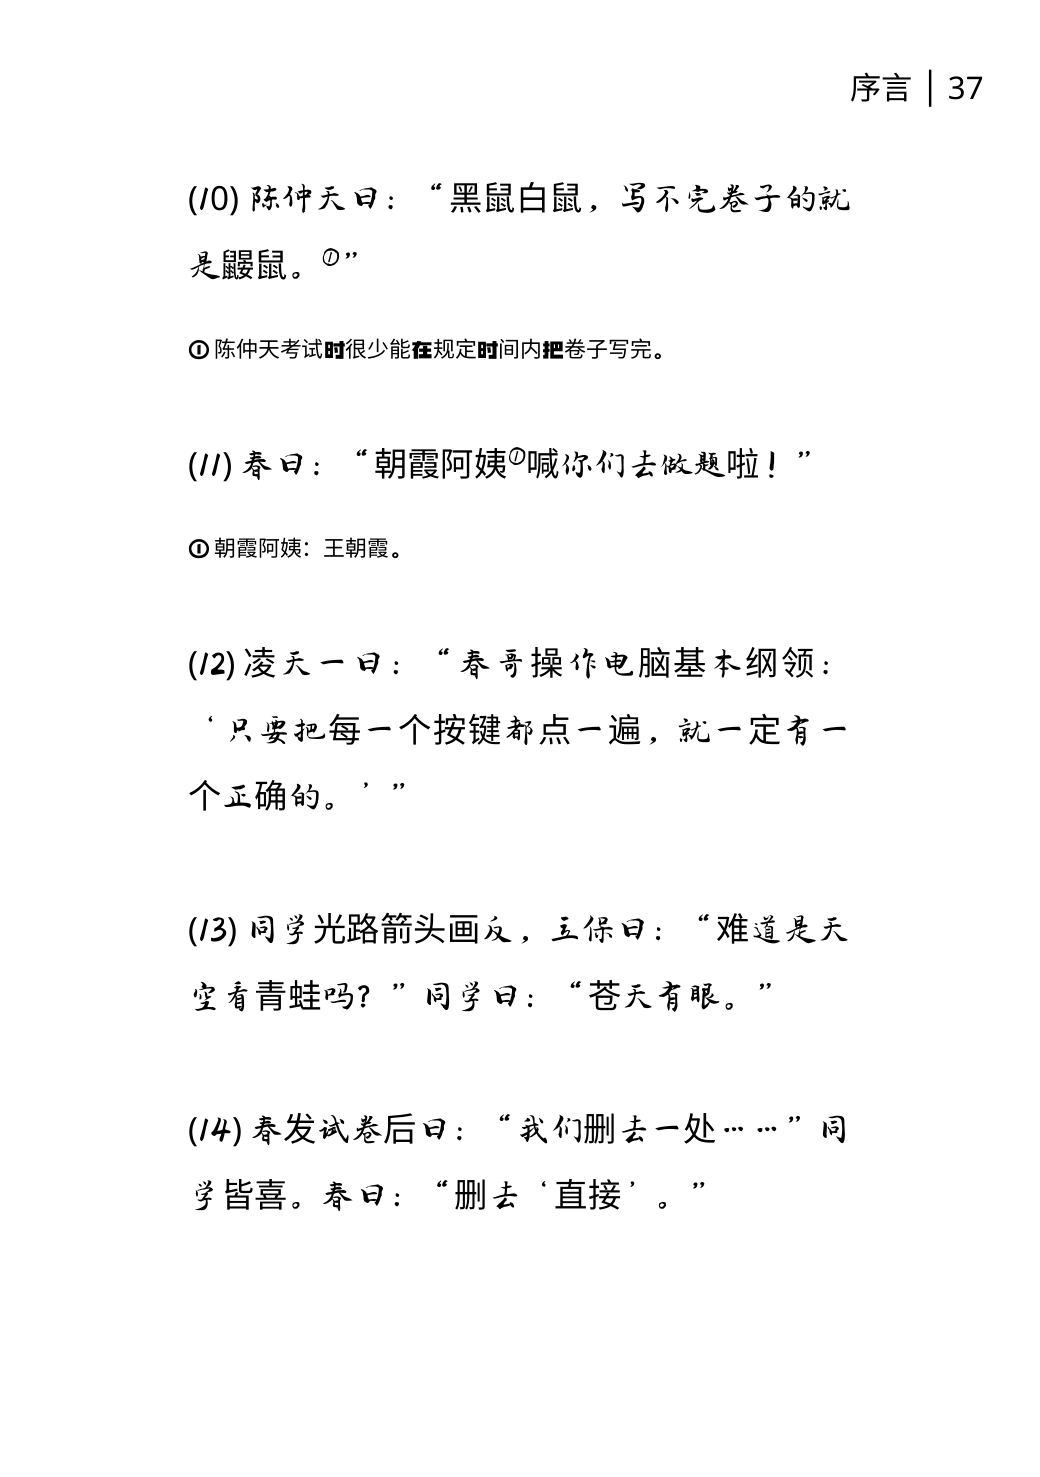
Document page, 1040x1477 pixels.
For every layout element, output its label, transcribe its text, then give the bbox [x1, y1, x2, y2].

list 凌天一曰：“春哥操作电脑基本纲领：‘只要把每一个按键都点一遍，就一定有一个正确的。’” [188, 632, 852, 831]
list 同学光路箭头画反，立保曰：“难道是天空看青蛙吗？”同学曰：“苍天有眼。” [188, 897, 852, 1030]
text ①朝霞阿姨：王朝霞。 [188, 532, 852, 565]
list 陈仲天曰：“黑鼠白鼠，写不完卷子的就是鼹鼠。①” [188, 166, 852, 299]
list 春曰：“朝霞阿姨①喊你们去做题啦！” [188, 432, 852, 499]
text ①陈仲天考试时很少能在规定时间内把卷子写完。 [188, 333, 852, 366]
list 春发试卷后曰：“我们删去一处……”同学皆喜。春曰：“删去‘直接’。” [188, 1097, 852, 1230]
